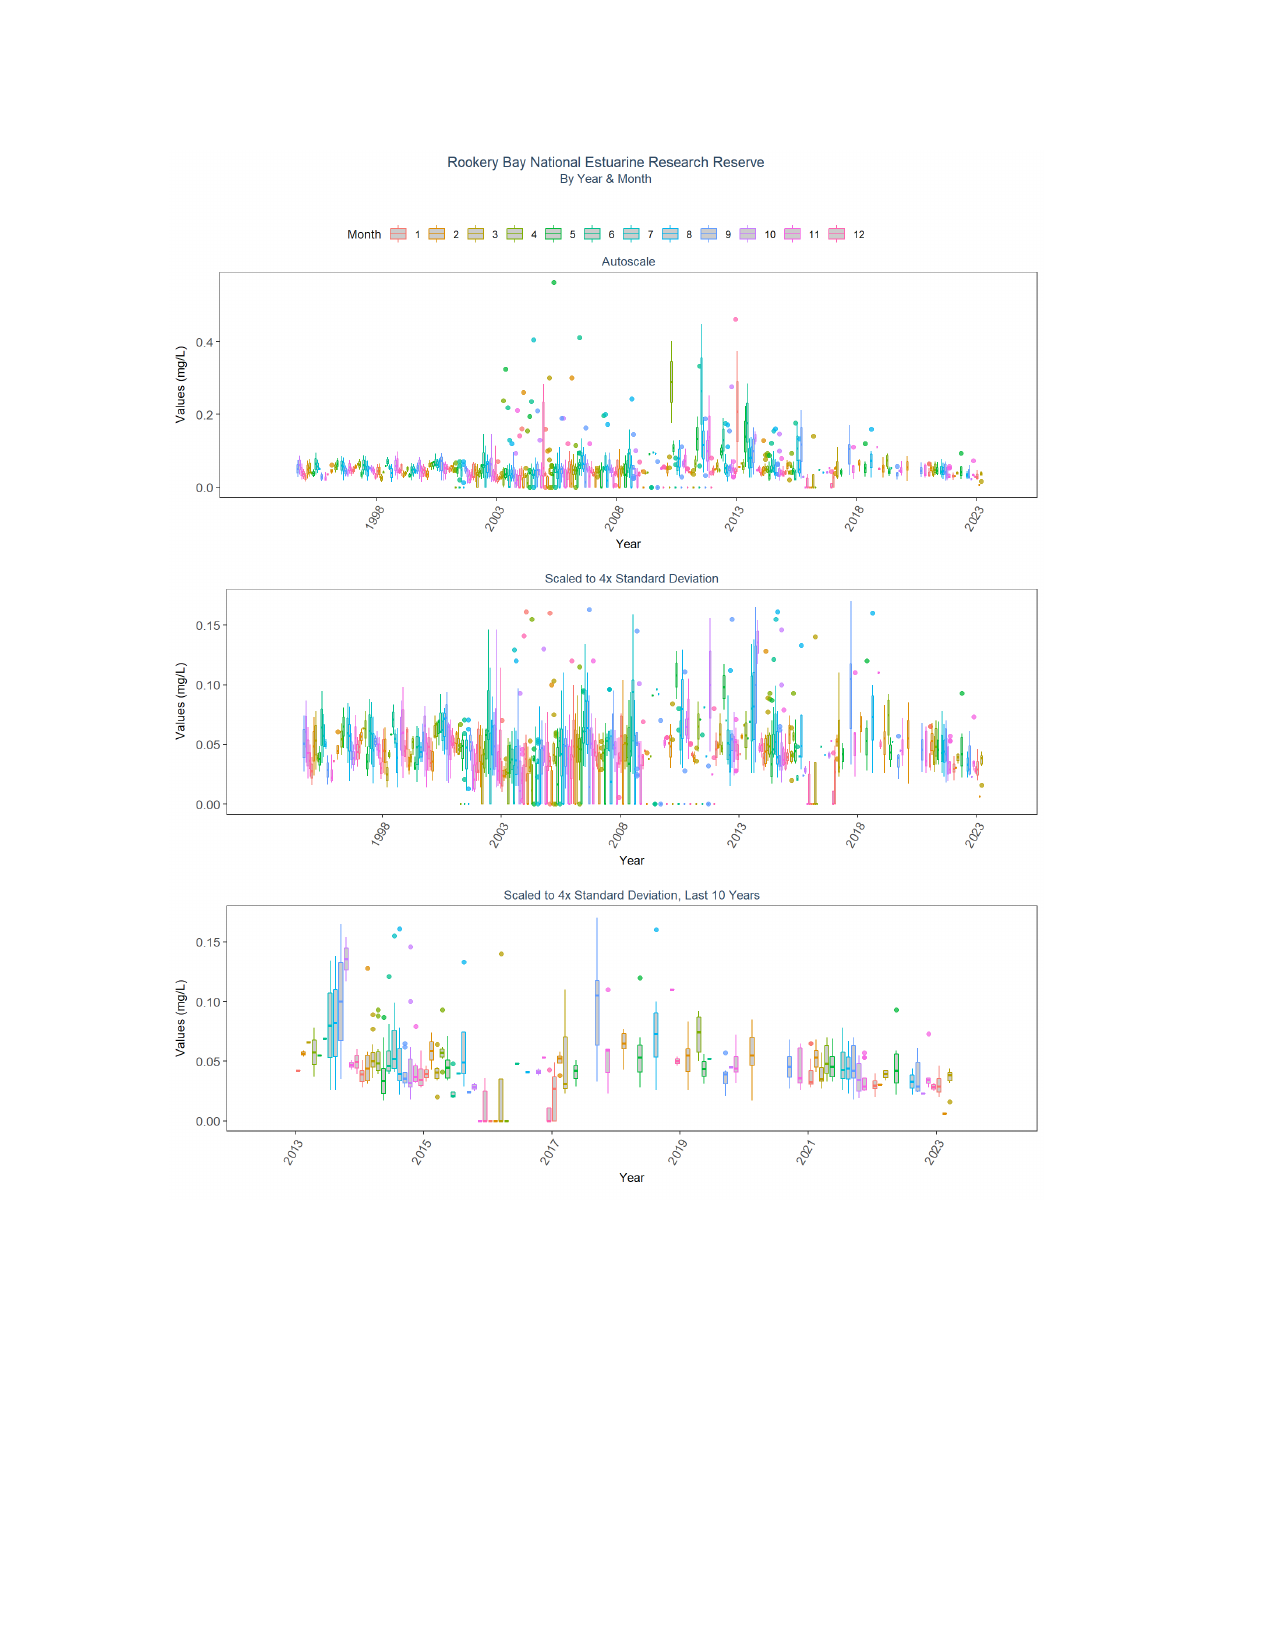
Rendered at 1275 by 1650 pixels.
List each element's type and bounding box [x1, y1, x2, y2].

picture [168, 150, 1044, 1200]
